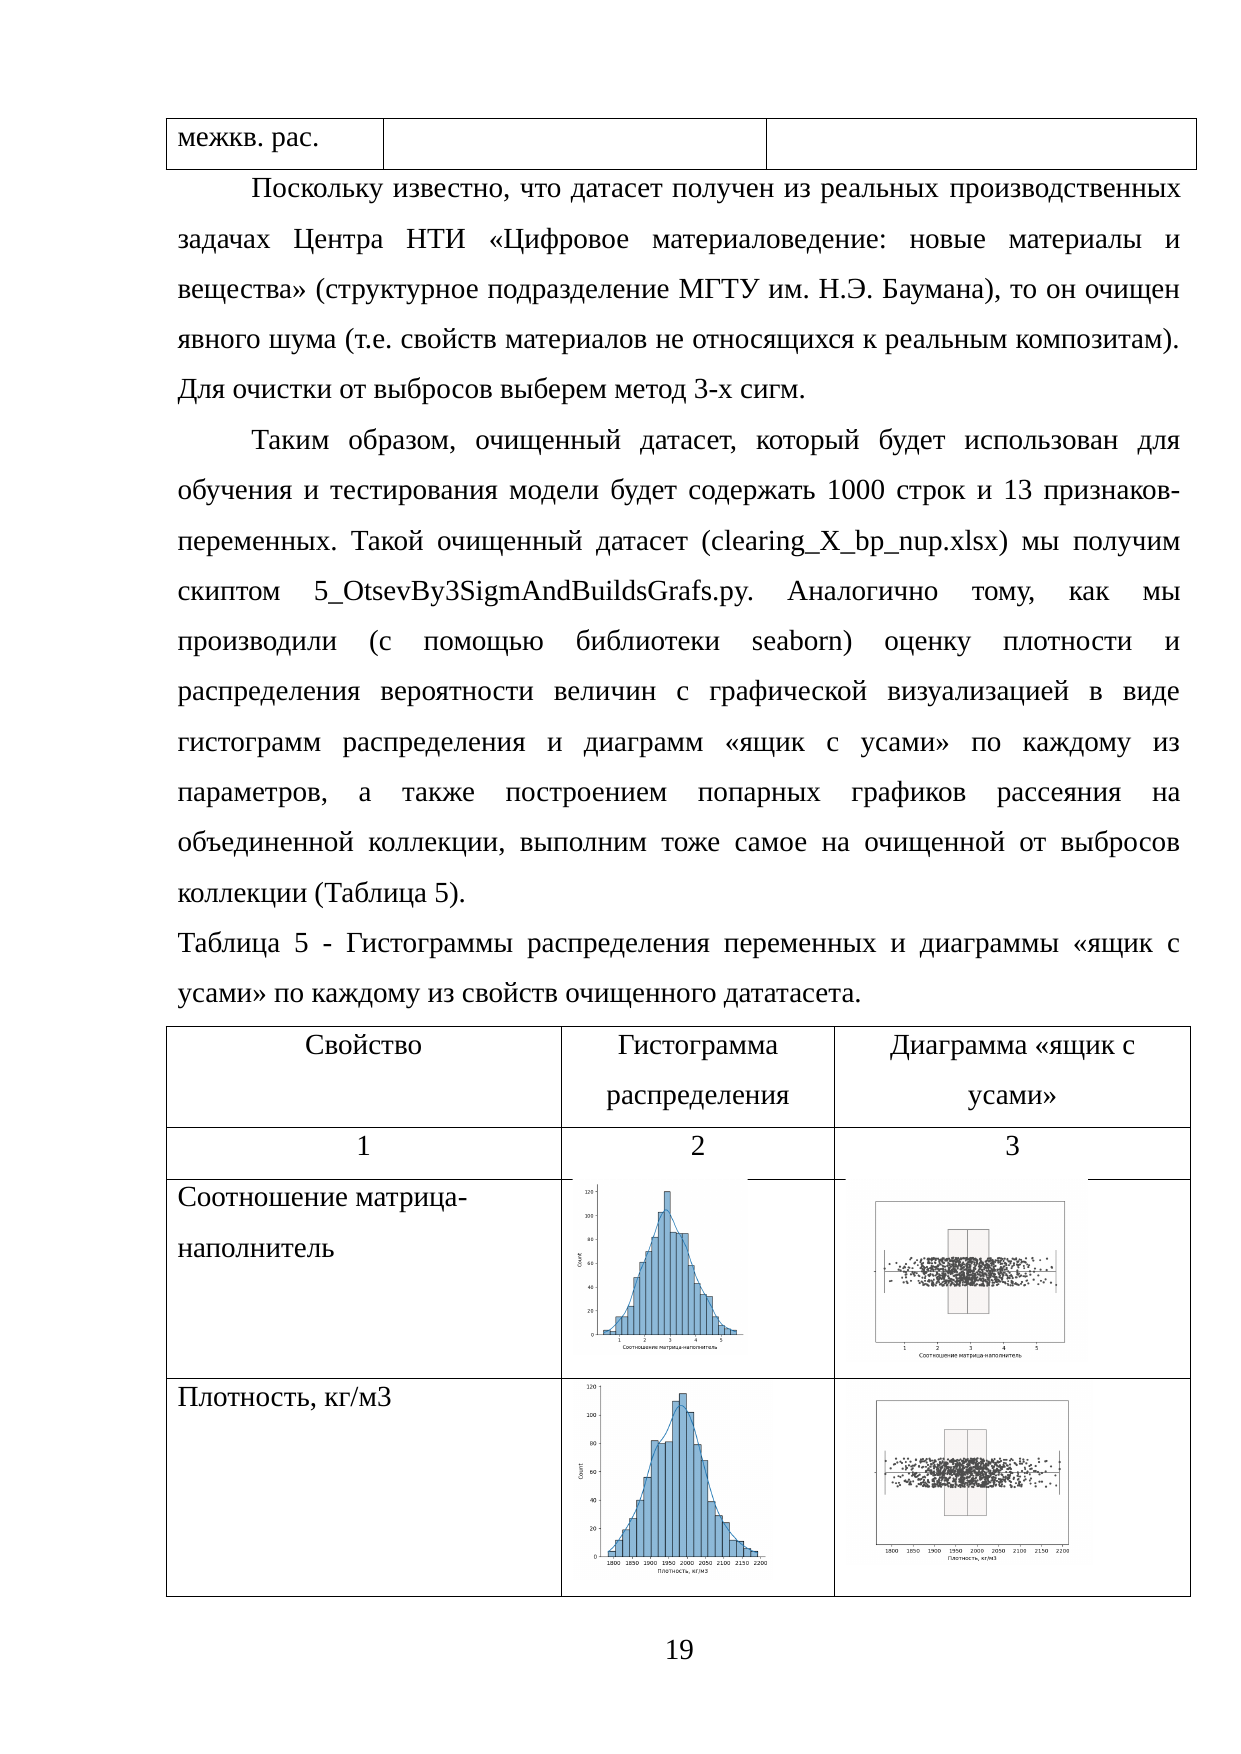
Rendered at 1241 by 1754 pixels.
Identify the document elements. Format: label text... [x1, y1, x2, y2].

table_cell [167, 119, 383, 169]
table_cell 2 [562, 1128, 834, 1178]
picture [845, 1179, 1088, 1362]
table_cell 3 [835, 1128, 1190, 1178]
picture [572, 1379, 773, 1580]
text Таблица 5 - Гистограммы распределения переменных и диаграммы «ящик с усами» по каждому из свойств очищенного дататасета. [177, 925, 1181, 1009]
table_cell [835, 1180, 1190, 1378]
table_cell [767, 119, 1196, 169]
table_cell [562, 1180, 834, 1378]
table_cell [562, 1379, 834, 1596]
picture [845, 1379, 1093, 1565]
text Таким образом, очищенный датасет, который будет использован для обучения и тестирования модели будет содержать 1000 строк и 13 признаков-переменных. Такой очищенный датасет (clearing_X_bp_nup.xlsx) мы получим скиптом 5_OtsevBy3SigmAndBuildsGrafs.py. Аналогично тому, как мы производили (с помощью библиотеки seaborn) оценку плотности и распределения вероятности величин с графической визуализацией в виде гистограмм распределения и диаграмм «ящик с усами» по каждому из параметров, а также построением попарных графиков рассеяния на объединенной коллекции, выполним тоже самое на очищенной от выбросов коллекции (Таблица 5). [177, 422, 1181, 908]
table_header Диаграмма «ящик с усами» [835, 1027, 1190, 1127]
table_header Гистограмма распределения [562, 1027, 834, 1127]
table_cell Соотношение матрица-наполнитель [167, 1180, 561, 1378]
text Поскольку известно, что датасет получен из реальных производственных задачах Центра НТИ «Цифровое материаловедение: новые материалы и вещества» (структурное подразделение МГТУ им. Н.Э. Баумана), то он очищен явного шума (т.е. свойств материалов не относящихся к реальным композитам). Для очистки от выбросов выберем метод 3-x сигм. [177, 170, 1181, 405]
table_cell 1 [167, 1128, 561, 1178]
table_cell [384, 119, 766, 169]
table_cell Плотность, кг/м3 [167, 1379, 561, 1596]
table_cell [835, 1379, 1190, 1596]
table_header Свойство [167, 1027, 561, 1127]
picture [572, 1179, 748, 1355]
